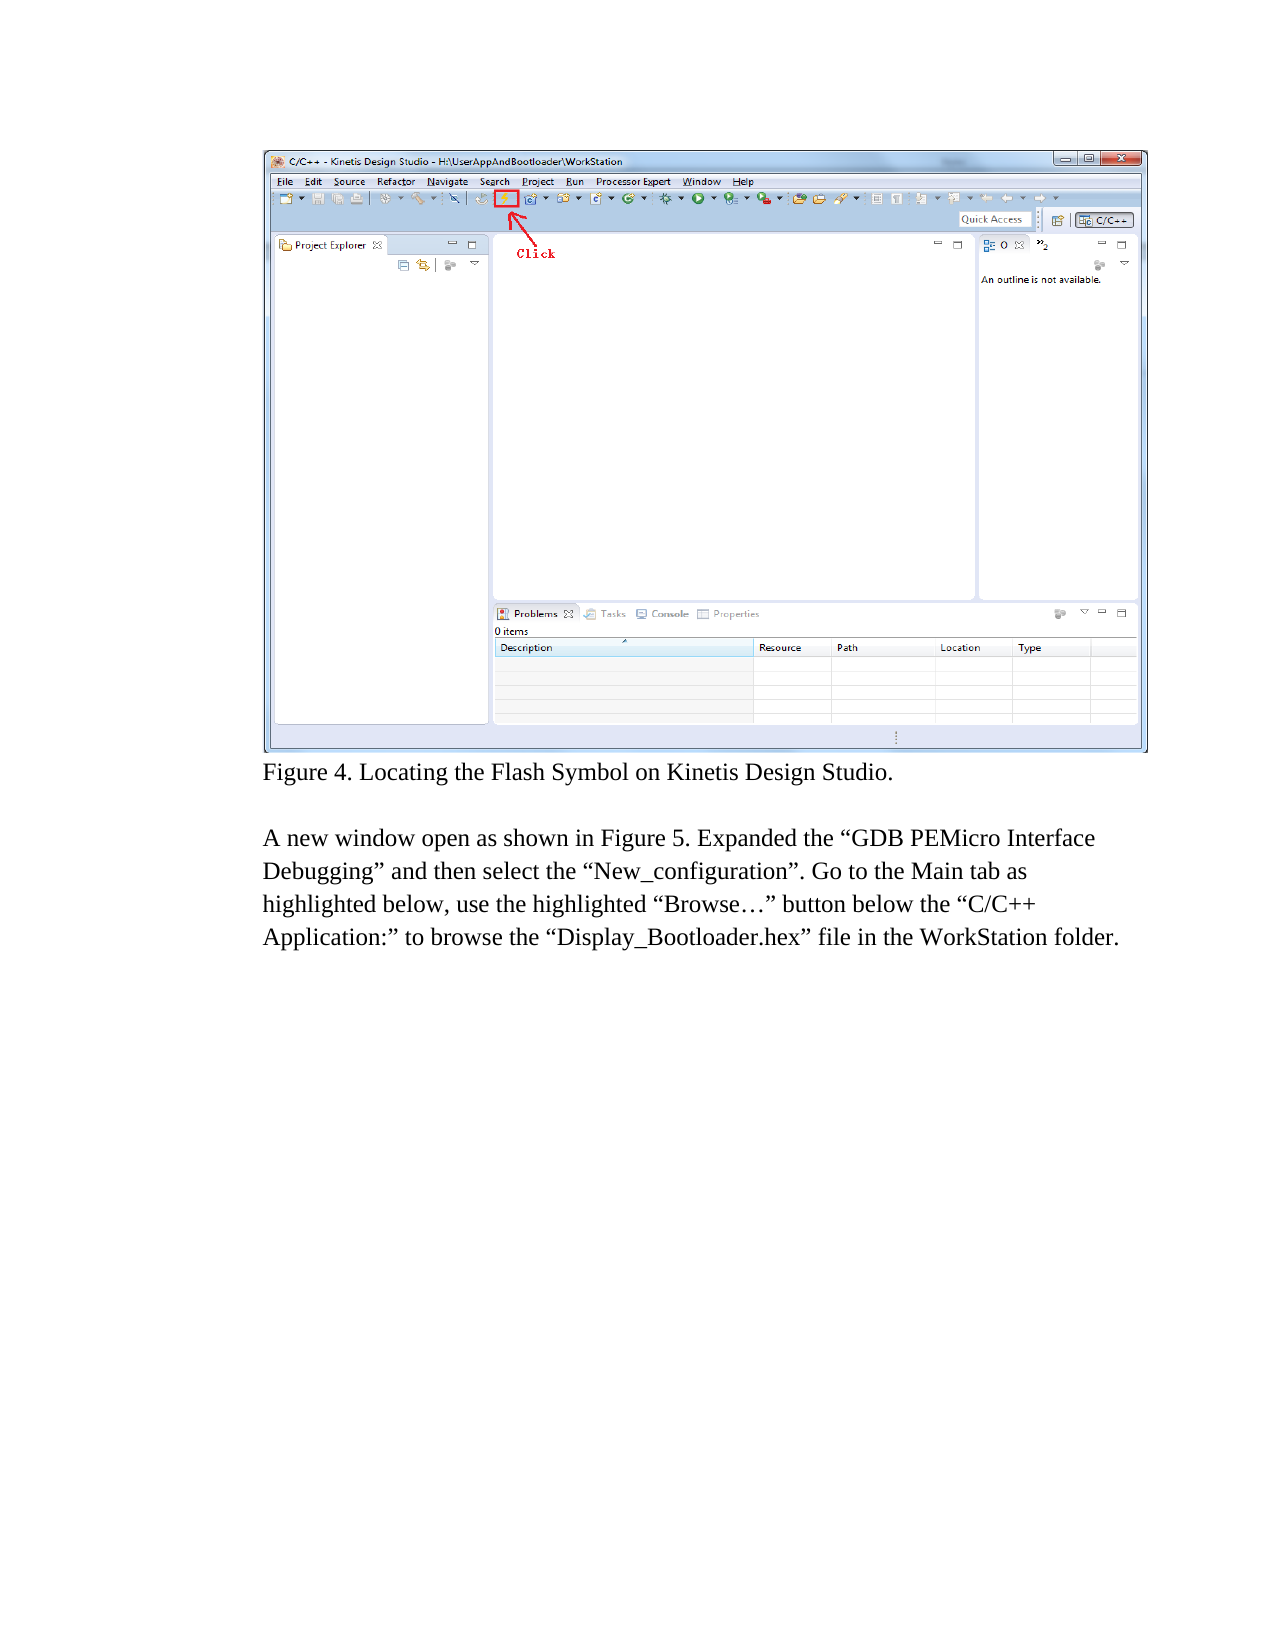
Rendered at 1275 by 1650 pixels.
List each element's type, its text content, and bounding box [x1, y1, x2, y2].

picture [262, 150, 1149, 753]
list A new window open as shown in Figure 5. Expanded the “GDB PEMicro Interface Debugging” and then select the “New_configuration”. Go to the Main tab as highlighted below, use the highlighted “Browse…” button below the “C/C++ Application:” to browse the “Display_Bootloader.hex” file in the WorkStation folder. [262, 823, 1125, 951]
list Figure 4. Locating the Flash Symbol on Kinetis Design Studio. [262, 757, 1125, 786]
